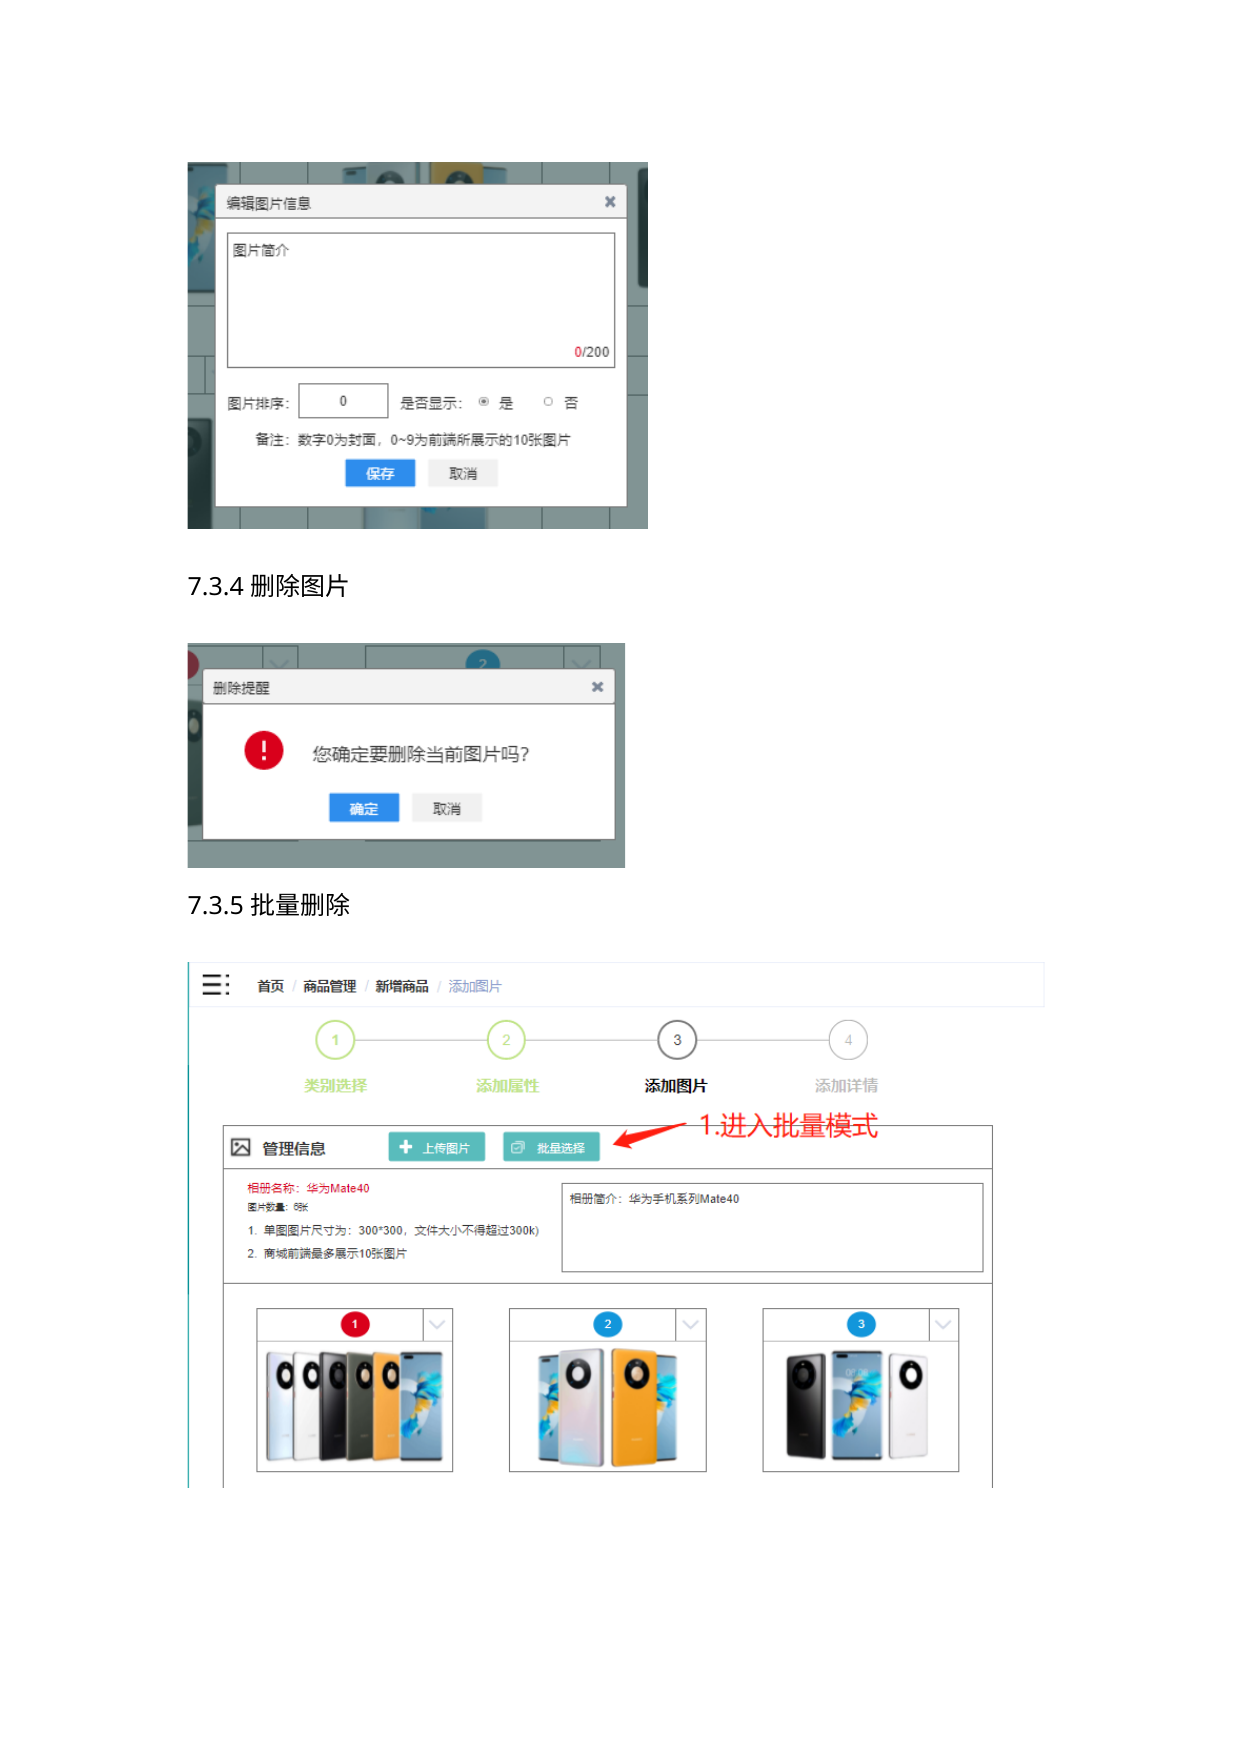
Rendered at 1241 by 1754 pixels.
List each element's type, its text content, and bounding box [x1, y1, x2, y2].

picture [187, 962, 1053, 1488]
picture [187, 643, 625, 868]
subtitle 7.3.5 批量删除 [187, 871, 1053, 936]
subtitle 7.3.4 删除图片 [187, 552, 1053, 617]
picture [187, 162, 648, 529]
